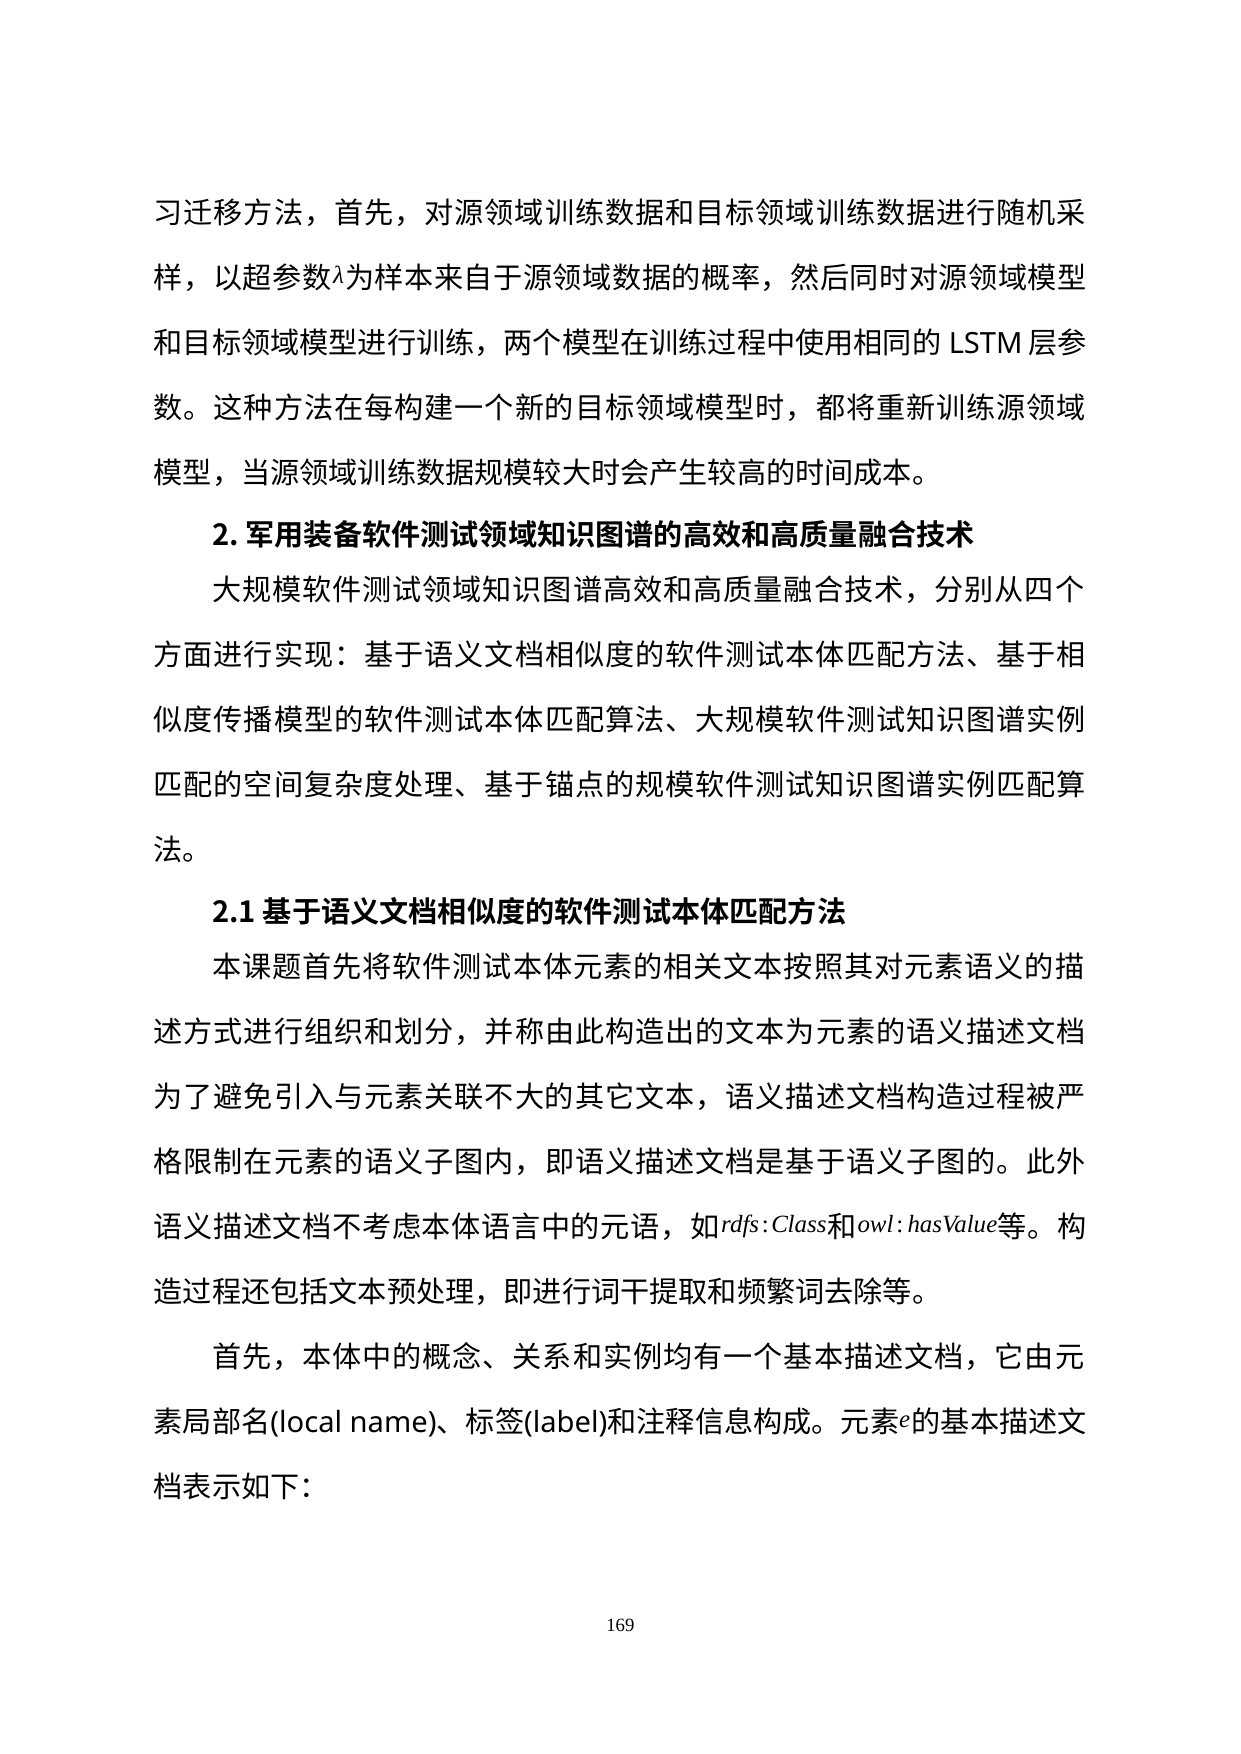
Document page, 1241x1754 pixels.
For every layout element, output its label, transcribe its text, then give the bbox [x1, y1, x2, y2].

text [153, 178, 1087, 503]
text 大规模软件测试领域知识图谱高效和高质量融合技术，分别从四个方面进行实现：基于语义文档相似度的软件测试本体匹配方法、基于相似度传播模型的软件测试本体匹配算法、大规模软件测试知识图谱实例匹配的空间复杂度处理、基于锚点的规模软件测试知识图谱实例匹配算法。 [153, 555, 1087, 880]
text 2.1 基于语义文档相似度的软件测试本体匹配方法 [153, 880, 1087, 932]
text 2. 军用装备软件测试领域知识图谱的高效和高质量融合技术 [153, 503, 1087, 555]
text 首先，本体中的概念、关系和实例均有一个基本描述文档，它由元素局部名(local name)、标签(label)和注释信息构成。元素的基本描述文档表示如下： [153, 1322, 1087, 1517]
text 本课题首先将软件测试本体元素的相关文本按照其对元素语义的描述方式进行组织和划分，并称由此构造出的文本为元素的语义描述文档。为了避免引入与元素关联不大的其它文本，语义描述文档构造过程被严格限制在元素的语义子图内，即语义描述文档是基于语义子图的。此外，语义描述文档不考虑本体语言中的元语，如和等。构造过程还包括文本预处理，即进行词干提取和频繁词去除等。 [153, 932, 1087, 1322]
